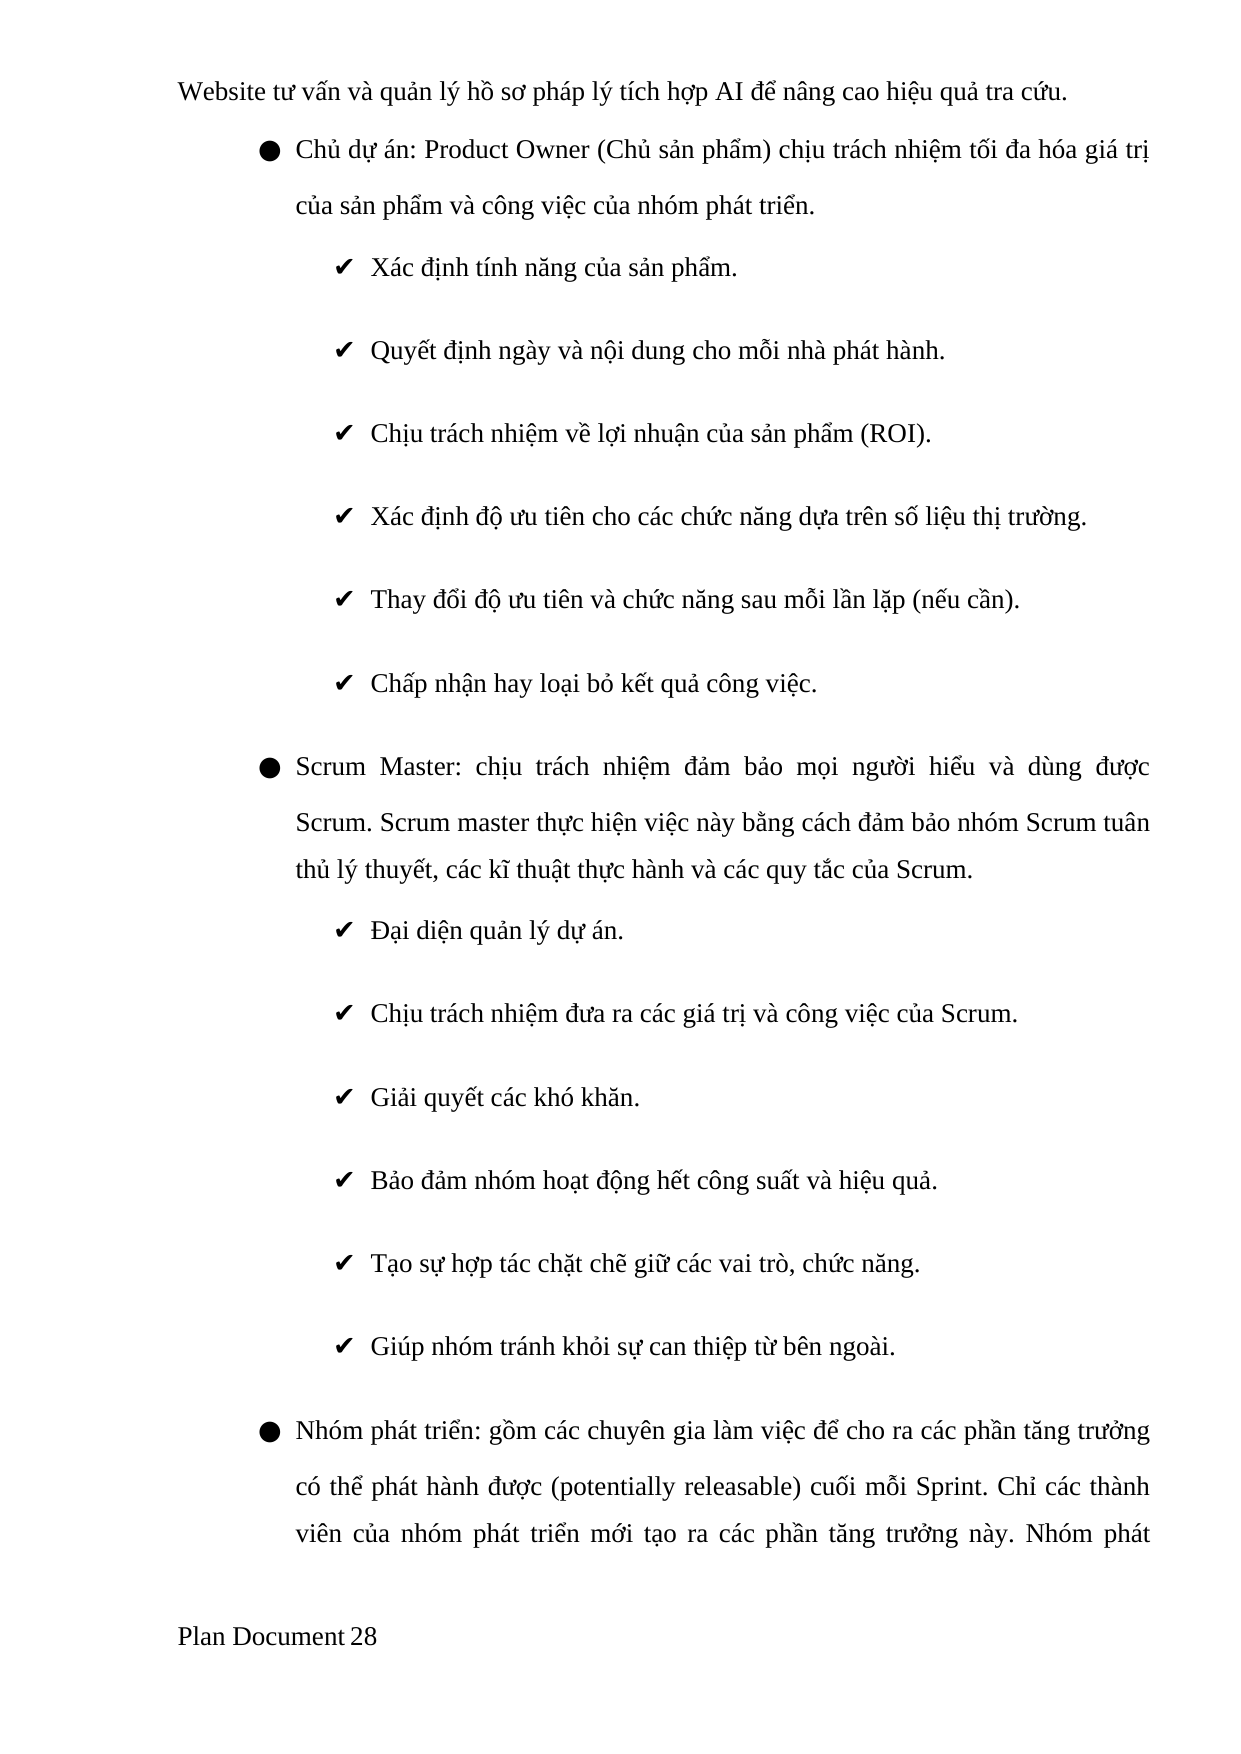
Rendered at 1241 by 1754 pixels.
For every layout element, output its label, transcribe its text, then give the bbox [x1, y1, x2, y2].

list Giải quyết các khó khăn. [333, 1066, 1152, 1122]
list Đại diện quản lý dự án. [333, 899, 1152, 955]
list Scrum Master: chịu trách nhiệm đảm bảo mọi người hiểu và dùng được Scrum. Scrum master thực hiện việc này bằng cách đảm bảo nhóm Scrum tuân thủ lý thuyết, các kĩ thuật thực hành và các quy tắc của Scrum. [258, 735, 1152, 884]
list Thay đổi độ ưu tiên và chức năng sau mỗi lần lặp (nếu cần). [333, 569, 1152, 624]
list Chủ dự án: Product Owner (Chủ sản phẩm) chịu trách nhiệm tối đa hóa giá trị của sản phẩm và công việc của nhóm phát triển. [258, 118, 1152, 220]
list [258, 1399, 1152, 1548]
list Tạo sự hợp tác chặt chẽ giữ các vai trò, chức năng. [333, 1232, 1152, 1288]
list Xác định tính năng của sản phẩm. [333, 236, 1152, 291]
list Chấp nhận hay loại bỏ kết quả công việc. [333, 652, 1152, 707]
list Chịu trách nhiệm về lợi nhuận của sản phẩm (ROI). [333, 402, 1152, 458]
list Chịu trách nhiệm đưa ra các giá trị và công việc của Scrum. [333, 983, 1152, 1038]
list Bảo đảm nhóm hoạt động hết công suất và hiệu quả. [333, 1149, 1152, 1205]
list Quyết định ngày và nội dung cho mỗi nhà phát hành. [333, 319, 1152, 374]
list Giúp nhóm tránh khỏi sự can thiệp từ bên ngoài. [333, 1316, 1152, 1371]
list Xác định độ ưu tiên cho các chức năng dựa trên số liệu thị trường. [333, 486, 1152, 541]
